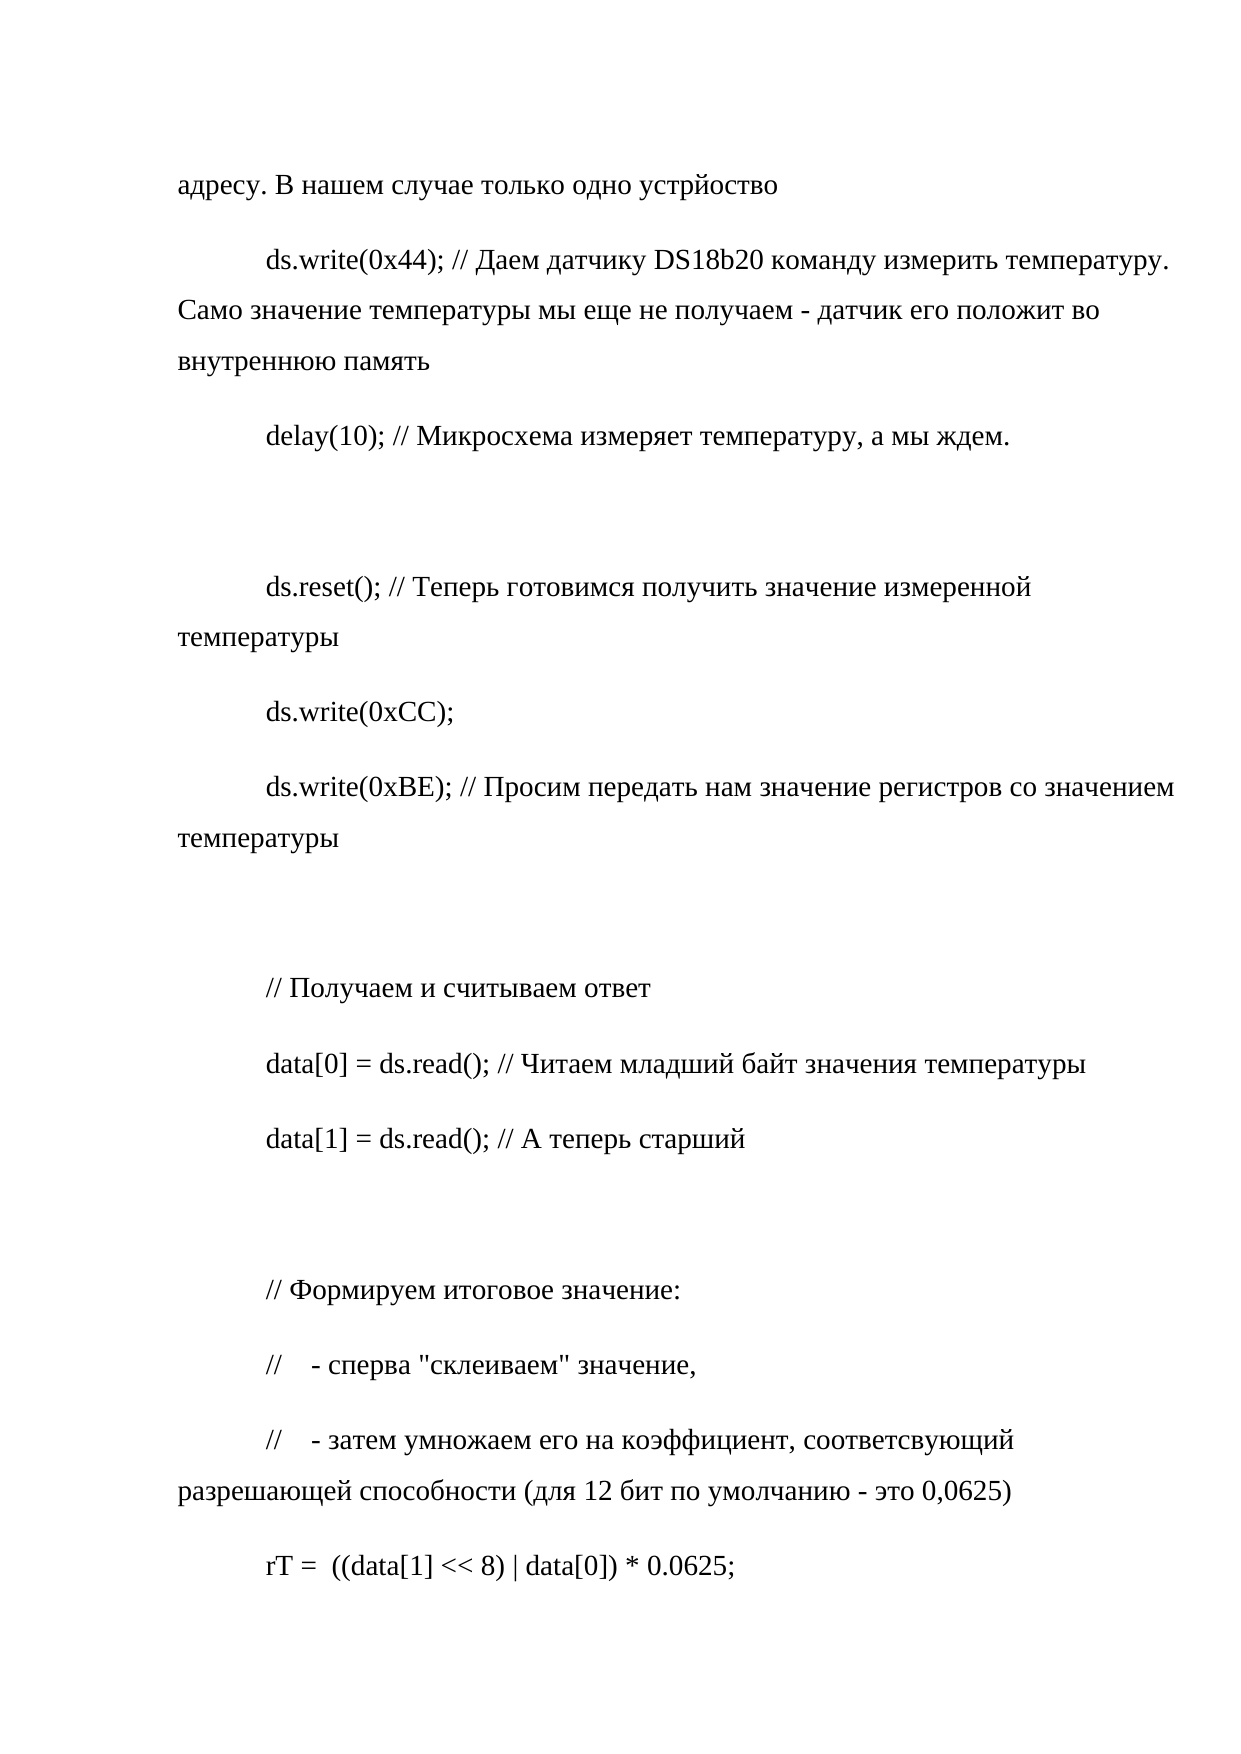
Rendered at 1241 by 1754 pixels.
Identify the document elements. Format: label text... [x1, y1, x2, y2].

text // Получаем и считываем ответ [177, 971, 1181, 1004]
text // - затем умножаем его на коэффициент, соответсвующий разрешающей способности (для 12 бит по умолчанию - это 0,0625) [177, 1422, 1181, 1506]
text rT = ((data[1] << 8) | data[0]) * 0.0625; [177, 1548, 1181, 1582]
text ds.write(0xCC); [177, 694, 1181, 728]
text ds.write(0x44); // Даем датчику DS18b20 команду измерить температуру. Само значение температуры мы еще не получаем - датчик его положит во внутреннюю память [177, 242, 1181, 376]
text // Формируем итоговое значение: [177, 1272, 1181, 1305]
text // - сперва "склеиваем" значение, [177, 1347, 1181, 1381]
text data[0] = ds.read(); // Читаем младший байт значения температуры [177, 1046, 1181, 1079]
text ds.reset(); // Теперь готовимся получить значение измеренной температуры [177, 569, 1181, 652]
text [177, 167, 1181, 200]
text ds.write(0xBE); // Просим передать нам значение регистров со значением температуры [177, 769, 1181, 853]
text delay(10); // Микросхема измеряет температуру, а мы ждем. [177, 418, 1181, 452]
text data[1] = ds.read(); // А теперь старший [177, 1121, 1181, 1155]
